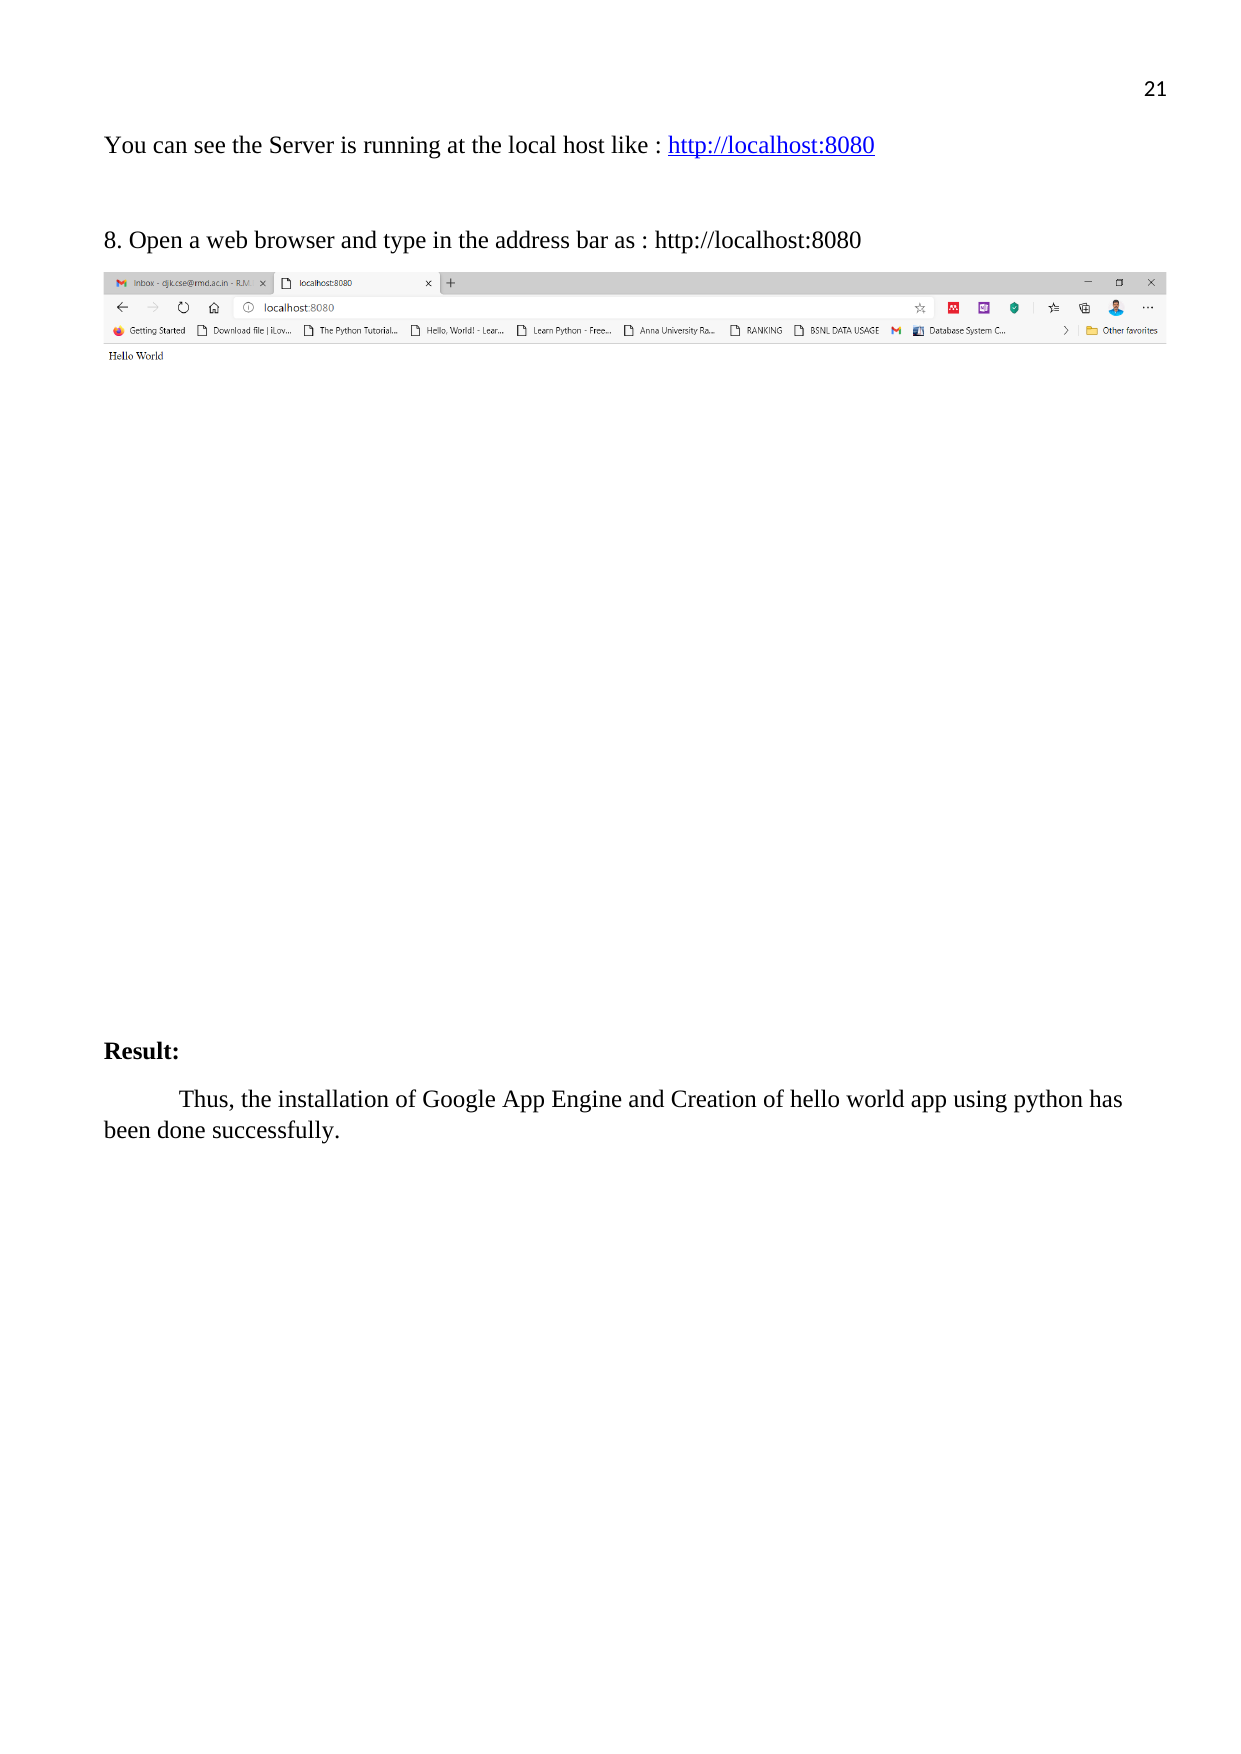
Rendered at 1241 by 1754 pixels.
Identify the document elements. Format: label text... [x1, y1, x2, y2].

text You can see the Server is running at the local host like : http://localhost:8080 [103, 130, 1167, 158]
text 8. Open a web browser and type in the address bar as : http://localhost:8080 [103, 225, 1167, 254]
text Thus, the installation of Google App Engine and Creation of hello world app using python has been done successfully. [103, 1084, 1167, 1144]
picture [103, 272, 1167, 844]
text Result: [103, 1036, 1167, 1065]
